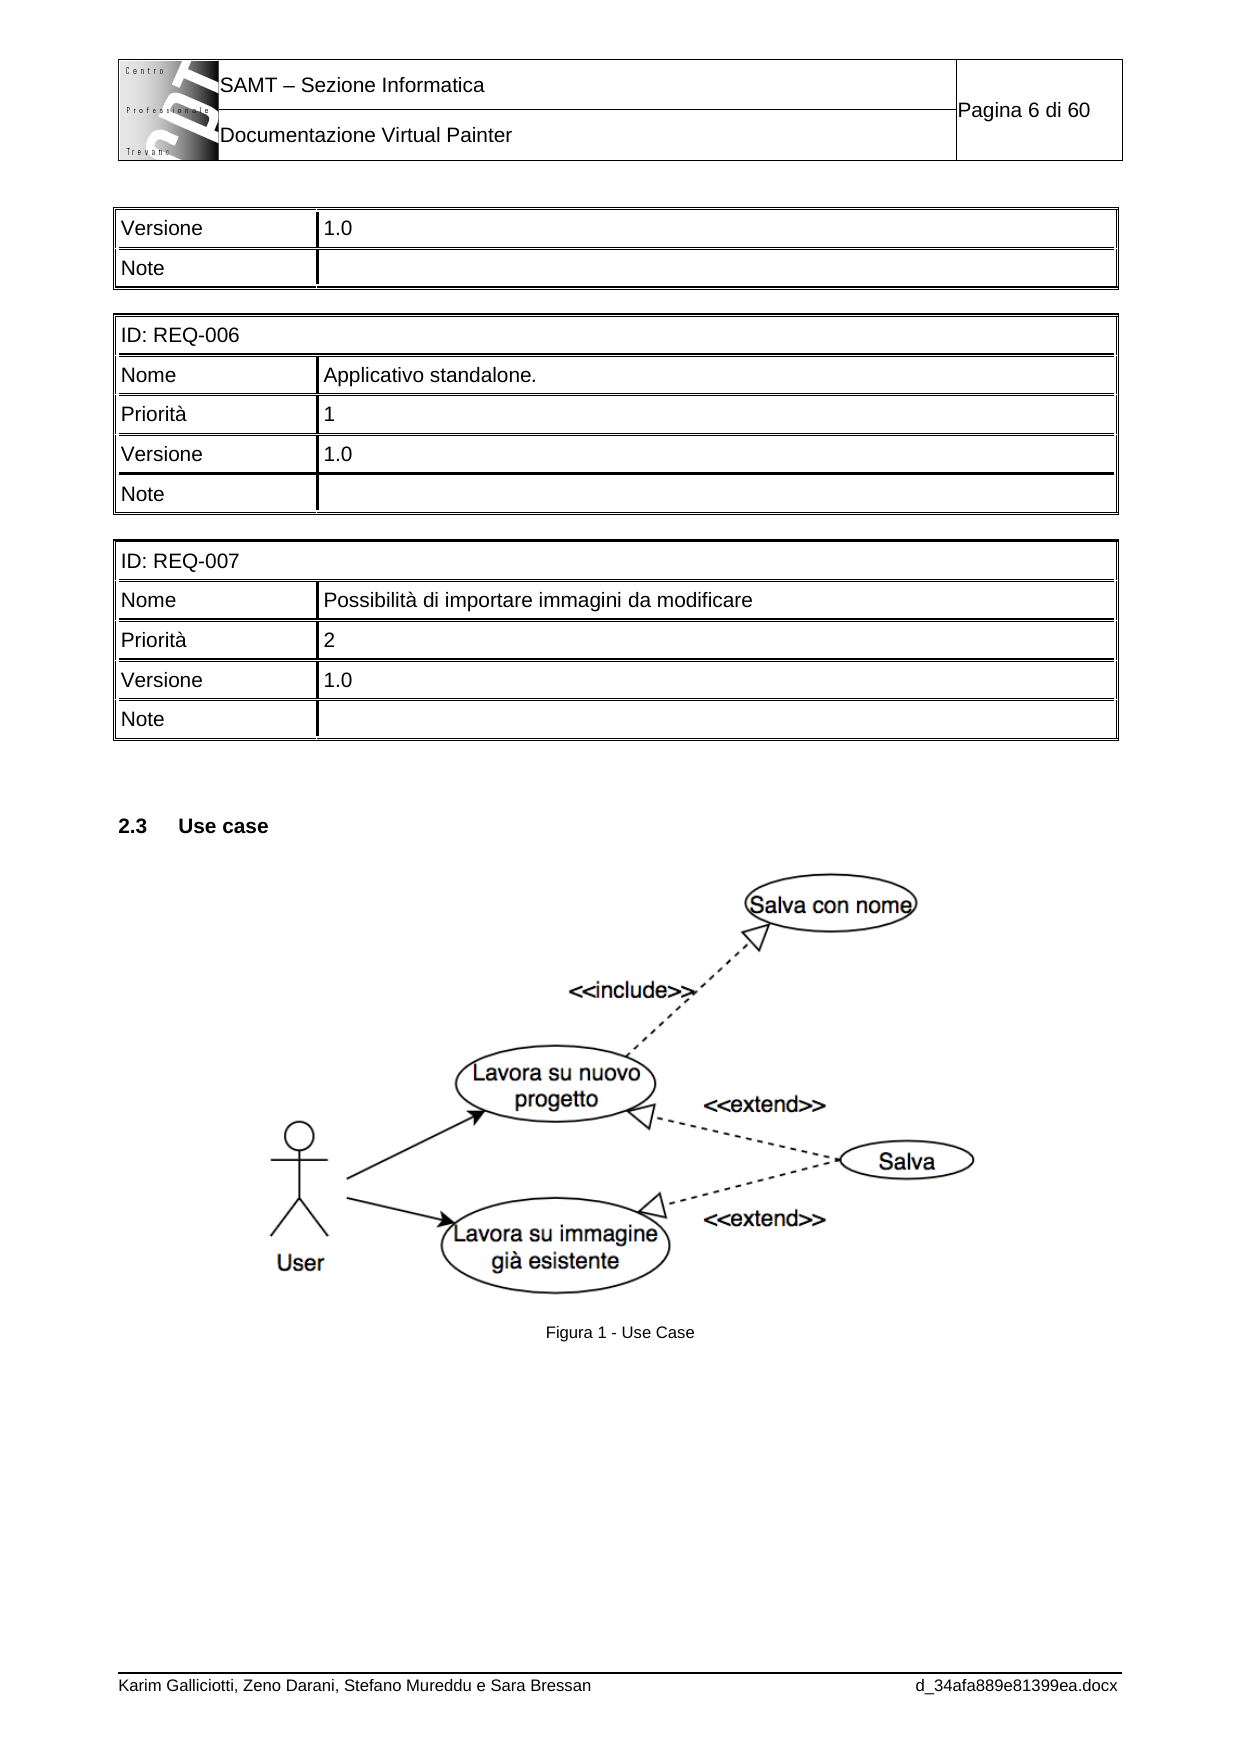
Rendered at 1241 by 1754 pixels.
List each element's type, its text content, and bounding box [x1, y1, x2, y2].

subtitle Use case [118, 813, 1122, 837]
table_cell 1.0 [319, 433, 1116, 472]
table_cell Nome [114, 579, 317, 618]
table_cell Nome [116, 353, 316, 393]
table_cell 1.0 [317, 210, 1116, 246]
table_cell [317, 698, 1117, 737]
table_cell Versione [114, 208, 317, 246]
table_header ID: REQ-006 [116, 317, 1116, 353]
table_cell 2 [319, 618, 1116, 658]
table_cell Note [116, 472, 317, 512]
table_cell Possibilità di importare immagini da modificare [317, 579, 1117, 618]
table_cell Versione [116, 433, 316, 472]
picture [118, 60, 219, 160]
table_cell Priorità [114, 393, 317, 432]
table_cell 1.0 [319, 658, 1116, 698]
picture [244, 862, 997, 1311]
table_header ID: REQ-007 [116, 542, 1116, 579]
table_cell 1 [317, 393, 1117, 432]
table_cell [317, 472, 1116, 512]
table_cell [317, 246, 1116, 286]
table_cell Versione [116, 658, 316, 698]
table_cell Note [114, 698, 317, 737]
table_cell Priorità [116, 618, 316, 658]
table_cell Note [116, 246, 317, 286]
table_cell Applicativo standalone. [319, 353, 1116, 393]
